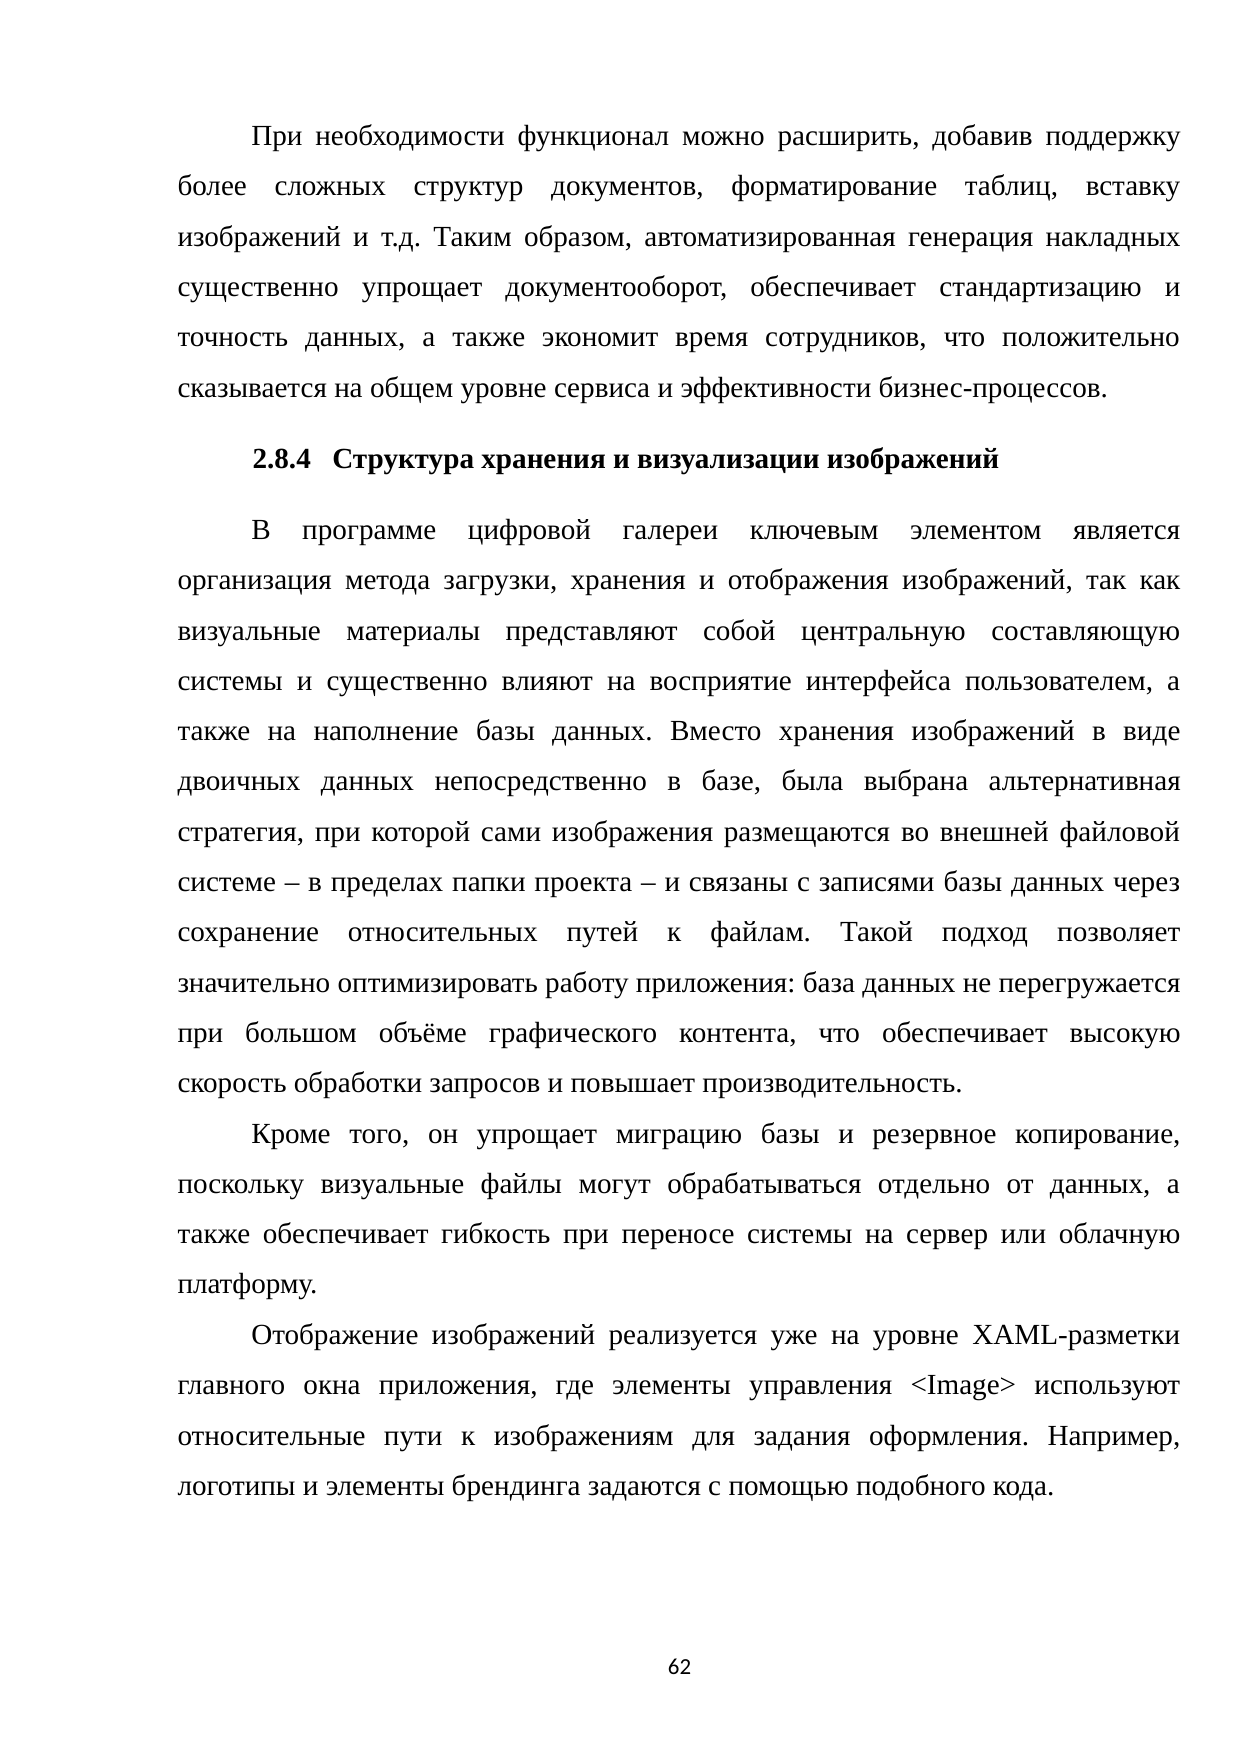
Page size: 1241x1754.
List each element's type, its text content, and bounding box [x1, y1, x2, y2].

list 2.8.4 Структура хранения и визуализации изображений [252, 441, 1181, 474]
text В программе цифровой галереи ключевым элементом является организация метода загрузки, хранения и отображения изображений, так как визуальные материалы представляют собой центральную составляющую системы и существенно влияют на восприятие интерфейса пользователем, а также на наполнение базы данных. Вместо хранения изображений в виде двоичных данных непосредственно в базе, была выбрана альтернативная стратегия, при которой сами изображения размещаются во внешней файловой системе – в пределах папки проекта – и связаны с записями базы данных через сохранение относительных путей к файлам. Такой подход позволяет значительно оптимизировать работу приложения: база данных не перегружается при большом объёме графического контента, что обеспечивает высокую скорость обработки запросов и повышает производительность. [177, 512, 1181, 1099]
text Кроме того, он упрощает миграцию базы и резервное копирование, поскольку визуальные файлы могут обрабатываться отдельно от данных, а также обеспечивает гибкость при переносе системы на сервер или облачную платформу. [177, 1116, 1181, 1300]
text Отображение изображений реализуется уже на уровне XAML-разметки главного окна приложения, где элементы управления <Image> используют относительные пути к изображениям для задания оформления. Например, логотипы и элементы брендинга задаются с помощью подобного кода. [177, 1317, 1181, 1501]
text При необходимости функционал можно расширить, добавив поддержку более сложных структур документов, форматирование таблиц, вставку изображений и т.д. Таким образом, автоматизированная генерация накладных существенно упрощает документооборот, обеспечивает стандартизацию и точность данных, а также экономит время сотрудников, что положительно сказывается на общем уровне сервиса и эффективности бизнес-процессов. [177, 118, 1181, 403]
